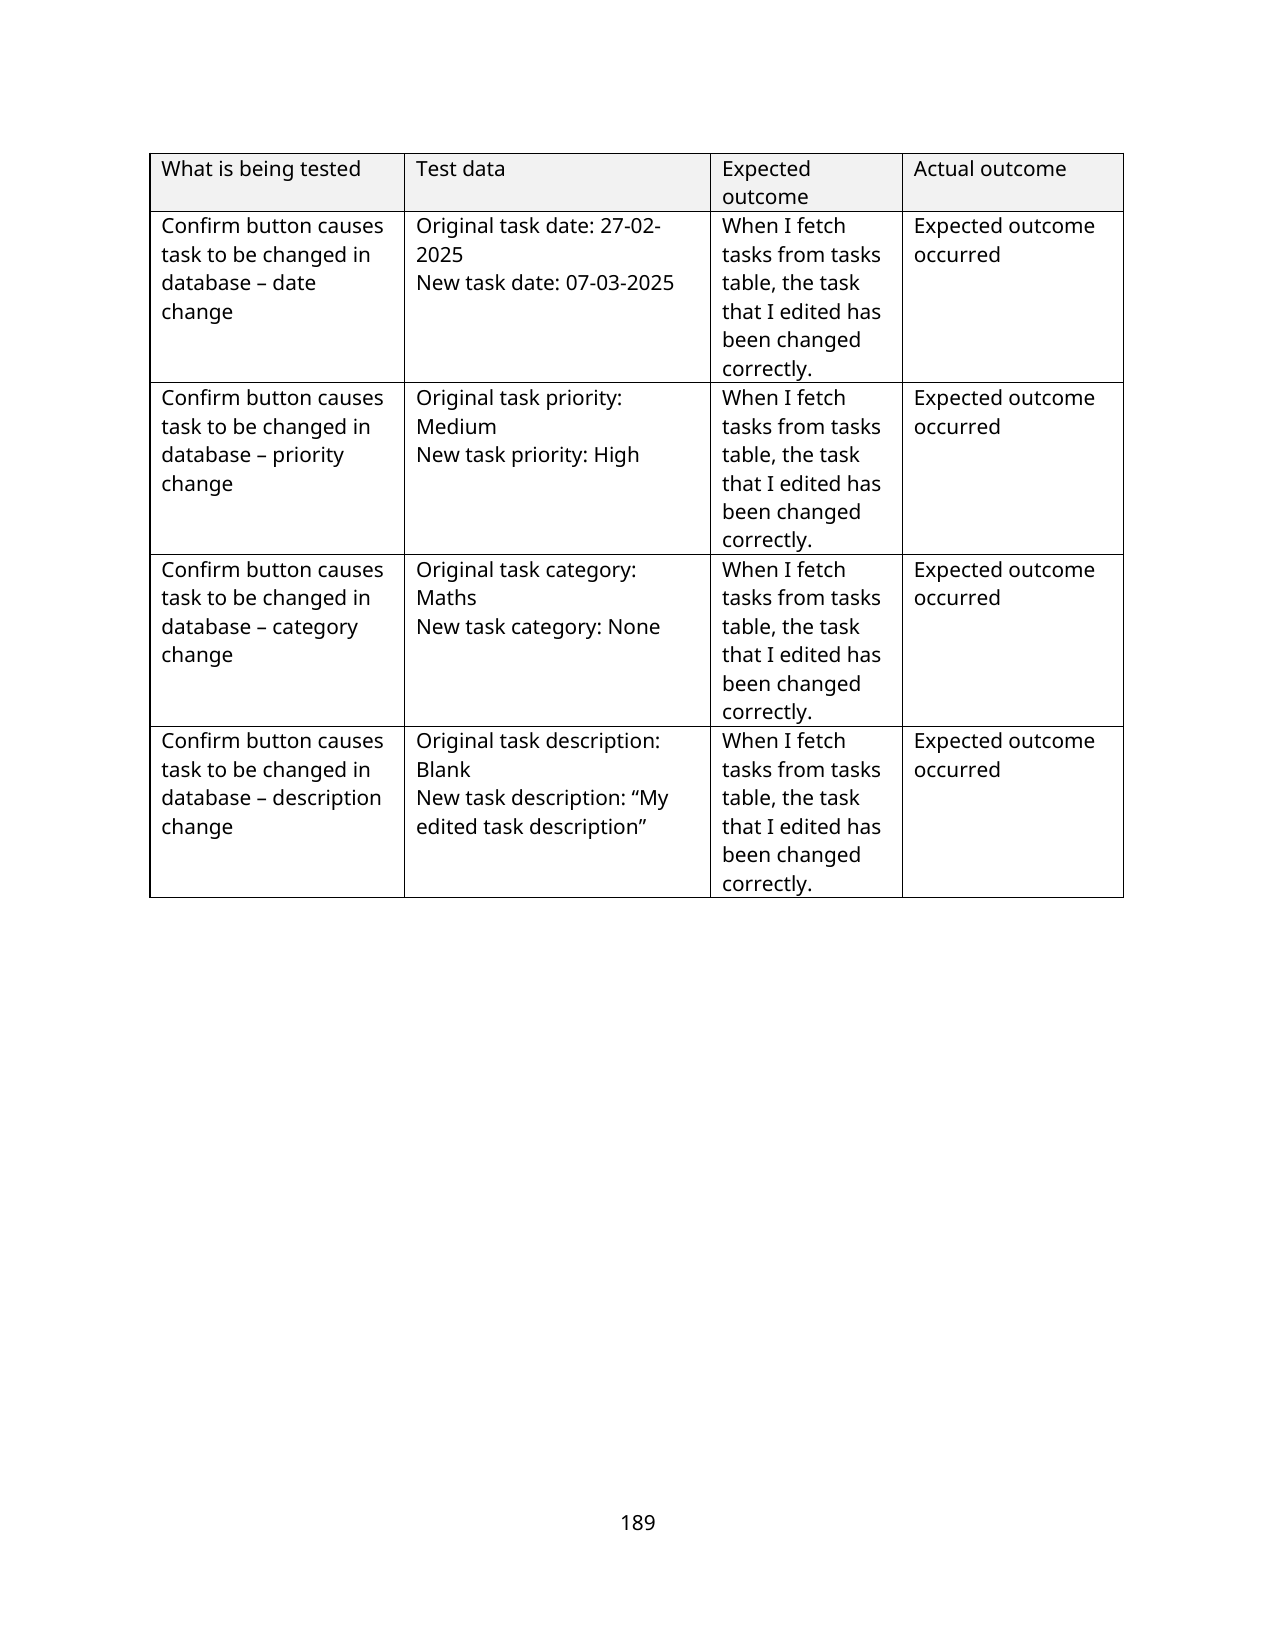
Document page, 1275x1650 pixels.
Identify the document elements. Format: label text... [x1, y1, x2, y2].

table_cell Expected outcome occurred [903, 383, 1123, 554]
table_cell Confirm button causes task to be changed in database – category change [151, 555, 404, 726]
table_cell Original task category: Maths New task category: None [405, 555, 710, 726]
table_cell Confirm button causes task to be changed in database – priority change [151, 383, 404, 554]
table_cell When I fetch tasks from tasks table, the task that I edited has been changed correctly. [711, 383, 902, 554]
table_header Expected outcome [711, 154, 902, 211]
table_cell Expected outcome occurred [903, 727, 1123, 897]
table_cell Original task date: 27-02-2025 New task date: 07-03-2025 [405, 212, 710, 382]
table_cell When I fetch tasks from tasks table, the task that I edited has been changed correctly. [711, 727, 902, 897]
table_header Test data [405, 154, 710, 211]
table_cell When I fetch tasks from tasks table, the task that I edited has been changed correctly. [711, 212, 902, 382]
table_cell Original task description: Blank New task description: “My edited task description” [405, 727, 710, 897]
table_cell Confirm button causes task to be changed in database – description change [151, 727, 404, 897]
table_cell When I fetch tasks from tasks table, the task that I edited has been changed correctly. [711, 555, 902, 726]
table_cell Expected outcome occurred [903, 212, 1123, 382]
table_cell Original task priority: Medium New task priority: High [405, 383, 710, 554]
table_header What is being tested [151, 154, 404, 211]
table_cell Confirm button causes task to be changed in database – date change [151, 212, 404, 382]
table_cell Expected outcome occurred [903, 555, 1123, 726]
table_header Actual outcome [903, 154, 1123, 211]
